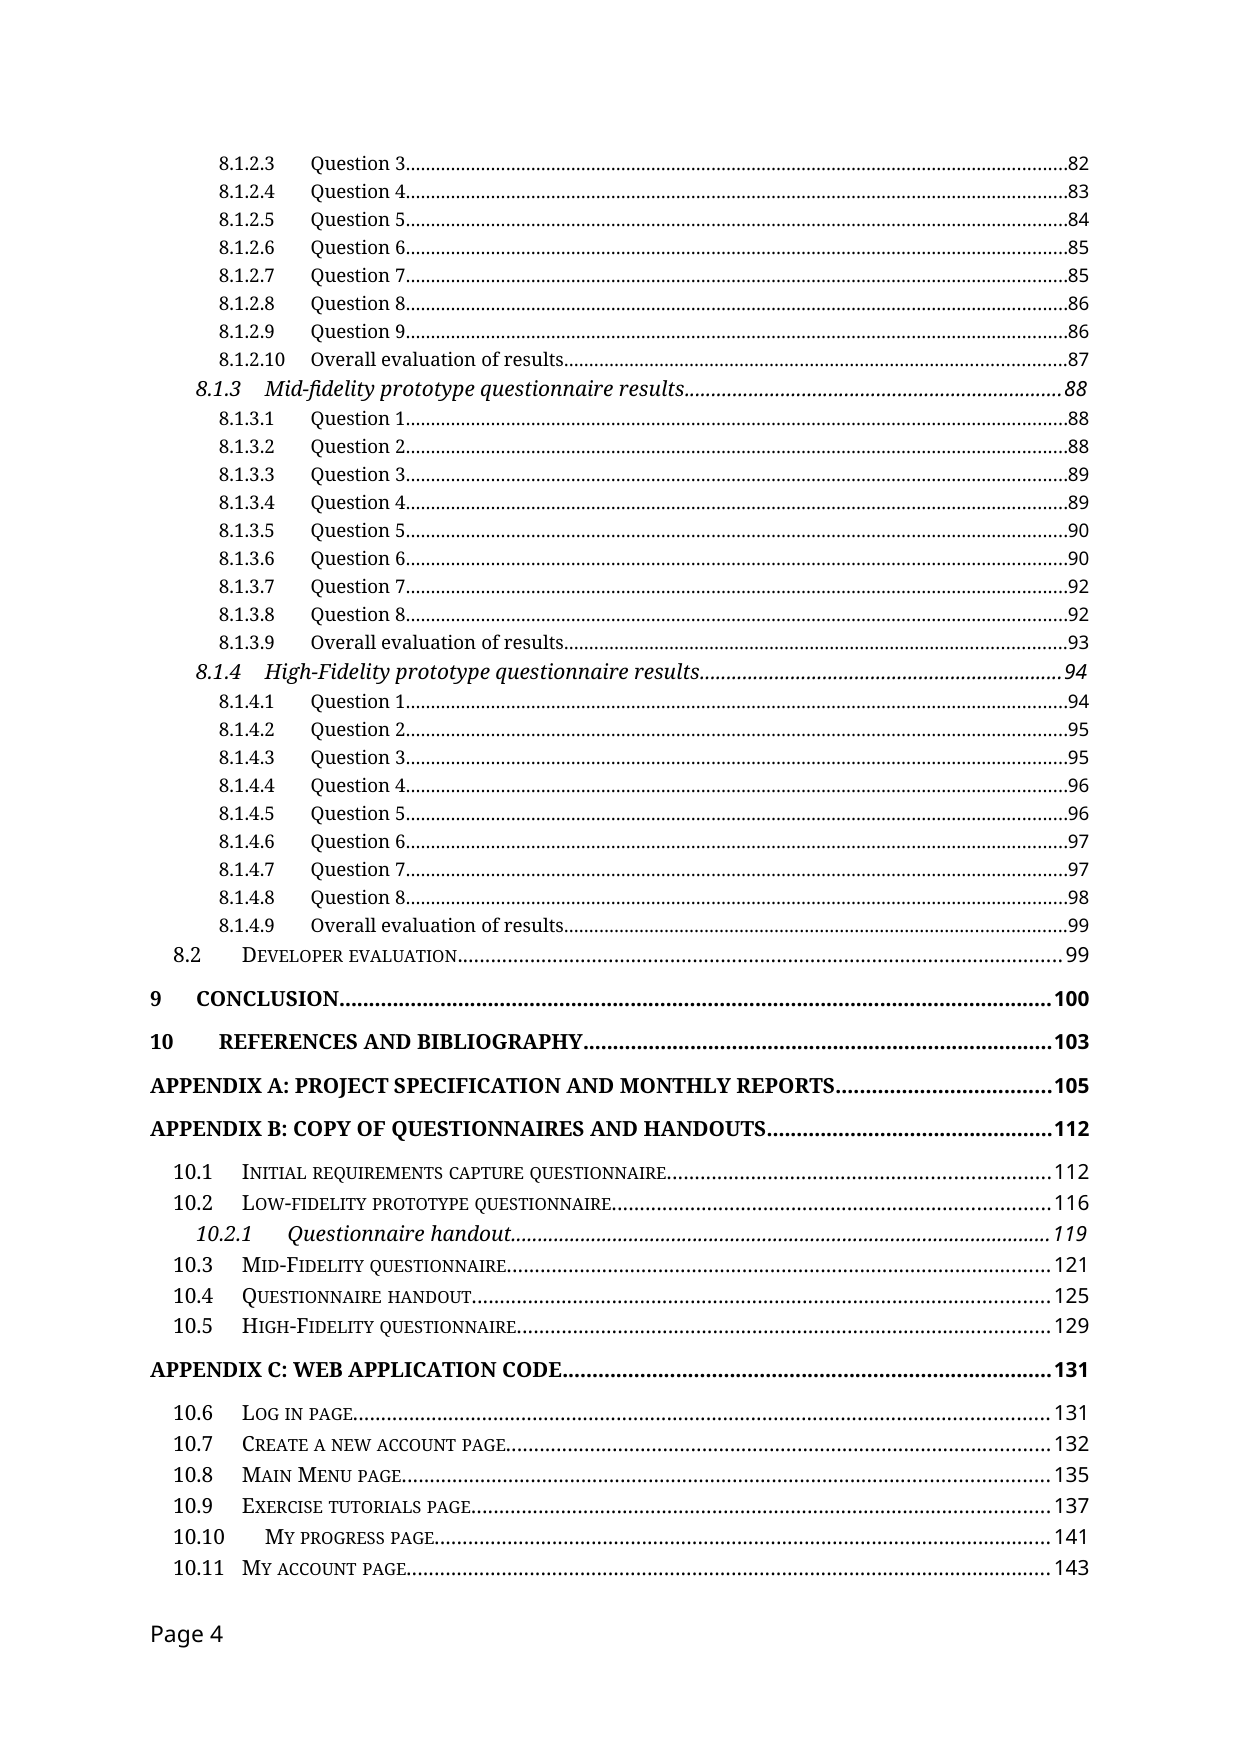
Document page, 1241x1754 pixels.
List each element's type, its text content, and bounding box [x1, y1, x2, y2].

text 8.1.4.3 Question 3 95 [219, 744, 1090, 770]
text 8.1.2.8 Question 8 86 [219, 290, 1090, 316]
text 8.1.4.8 Question 8 98 [219, 884, 1090, 910]
text 8.1.3.7 Question 7 92 [219, 573, 1090, 599]
text 10.1 Initial requirements capture questionnaire 112 [173, 1157, 1090, 1185]
text Appendix C: Web application code 131 [150, 1355, 1090, 1383]
text 9 Conclusion 100 [150, 984, 1090, 1012]
text 8.1.3.3 Question 3 89 [219, 461, 1090, 487]
text Appendix B: Copy of Questionnaires and handouts 112 [150, 1114, 1090, 1142]
text 10.5 High-Fidelity questionnaire 129 [173, 1312, 1090, 1340]
text 8.2 Developer evaluation. 99 [173, 940, 1090, 969]
text 8.1.3.8 Question 8 92 [219, 601, 1090, 627]
text 10.3 Mid-Fidelity questionnaire 121 [173, 1250, 1090, 1278]
text 8.1.3.9 Overall evaluation of results 93 [219, 629, 1090, 655]
text 8.1.4.7 Question 7 97 [219, 856, 1090, 882]
text 8.1.4.9 Overall evaluation of results 99 [219, 912, 1090, 938]
text 8.1.2.9 Question 9 86 [219, 318, 1090, 344]
text 10.8 Main Menu page 135 [173, 1460, 1090, 1488]
text 8.1.3.6 Question 6 90 [219, 545, 1090, 571]
text 8.1.3.5 Question 5 90 [219, 517, 1090, 543]
text 8.1.2.3 Question 3 82 [219, 150, 1090, 176]
text 8.1.3.1 Question 1 88 [219, 405, 1090, 431]
text 10.10 My progress page 141 [173, 1522, 1090, 1550]
text 8.1.2.5 Question 5 84 [219, 206, 1090, 232]
text 8.1.3.4 Question 4 89 [219, 489, 1090, 515]
text 8.1.4.6 Question 6 97 [219, 828, 1090, 854]
text 8.1.2.4 Question 4 83 [219, 178, 1090, 203]
text 8.1.4 High-Fidelity prototype questionnaire results 94 [196, 657, 1090, 686]
text 8.1.3.2 Question 2 88 [219, 433, 1090, 459]
text 8.1.2.7 Question 7 85 [219, 262, 1090, 288]
text 8.1.2.10 Overall evaluation of results 87 [219, 346, 1090, 372]
text 10.6 Log in page 131 [173, 1398, 1090, 1427]
text 8.1.4.5 Question 5 96 [219, 800, 1090, 826]
text 8.1.4.2 Question 2 95 [219, 716, 1090, 742]
text 8.1.4.1 Question 1 94 [219, 688, 1090, 714]
text 10.2 Low-fidelity prototype questionnaire 116 [173, 1188, 1090, 1216]
text 8.1.2.6 Question 6 85 [219, 234, 1090, 259]
text 10.9 Exercise tutorials page 137 [173, 1491, 1090, 1519]
text 10.11 My account page 143 [173, 1553, 1090, 1581]
text 8.1.4.4 Question 4 96 [219, 772, 1090, 798]
text 10.2.1 Questionnaire handout 119 [196, 1219, 1090, 1247]
text 8.1.3 Mid-fidelity prototype questionnaire results 88 [196, 374, 1090, 403]
text 10 References and Bibliography 103 [150, 1027, 1090, 1056]
text Appendix A: Project Specification and Monthly Reports 105 [150, 1071, 1090, 1099]
text 10.7 Create a new account page 132 [173, 1429, 1090, 1458]
text 10.4 Questionnaire handout 125 [173, 1281, 1090, 1309]
